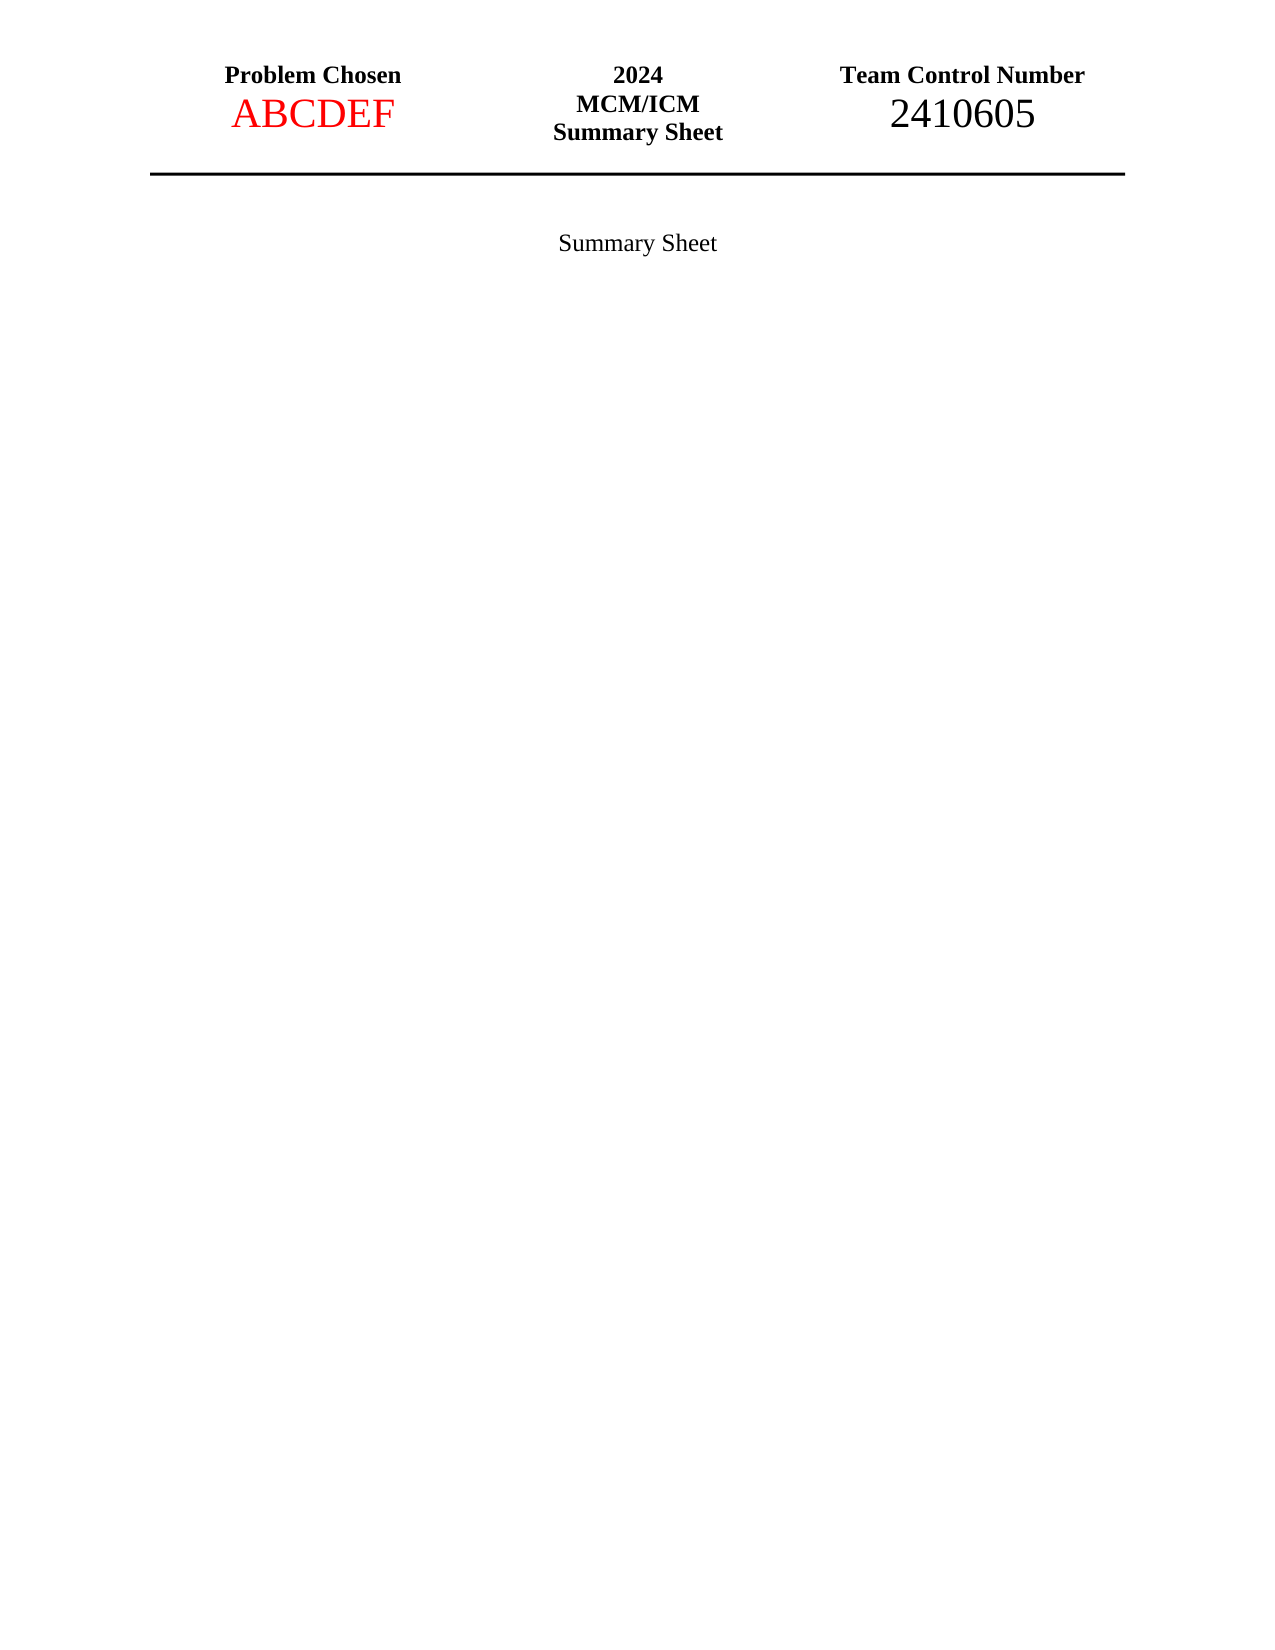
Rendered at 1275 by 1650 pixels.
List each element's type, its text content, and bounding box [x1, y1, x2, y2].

table_header Team Control Number 2410605 [800, 60, 1125, 146]
text Summary Sheet [150, 228, 1125, 256]
table_header Problem Chosen ABCDEF [150, 60, 476, 146]
table_header 2024 MCM/ICM Summary Sheet [476, 60, 800, 146]
